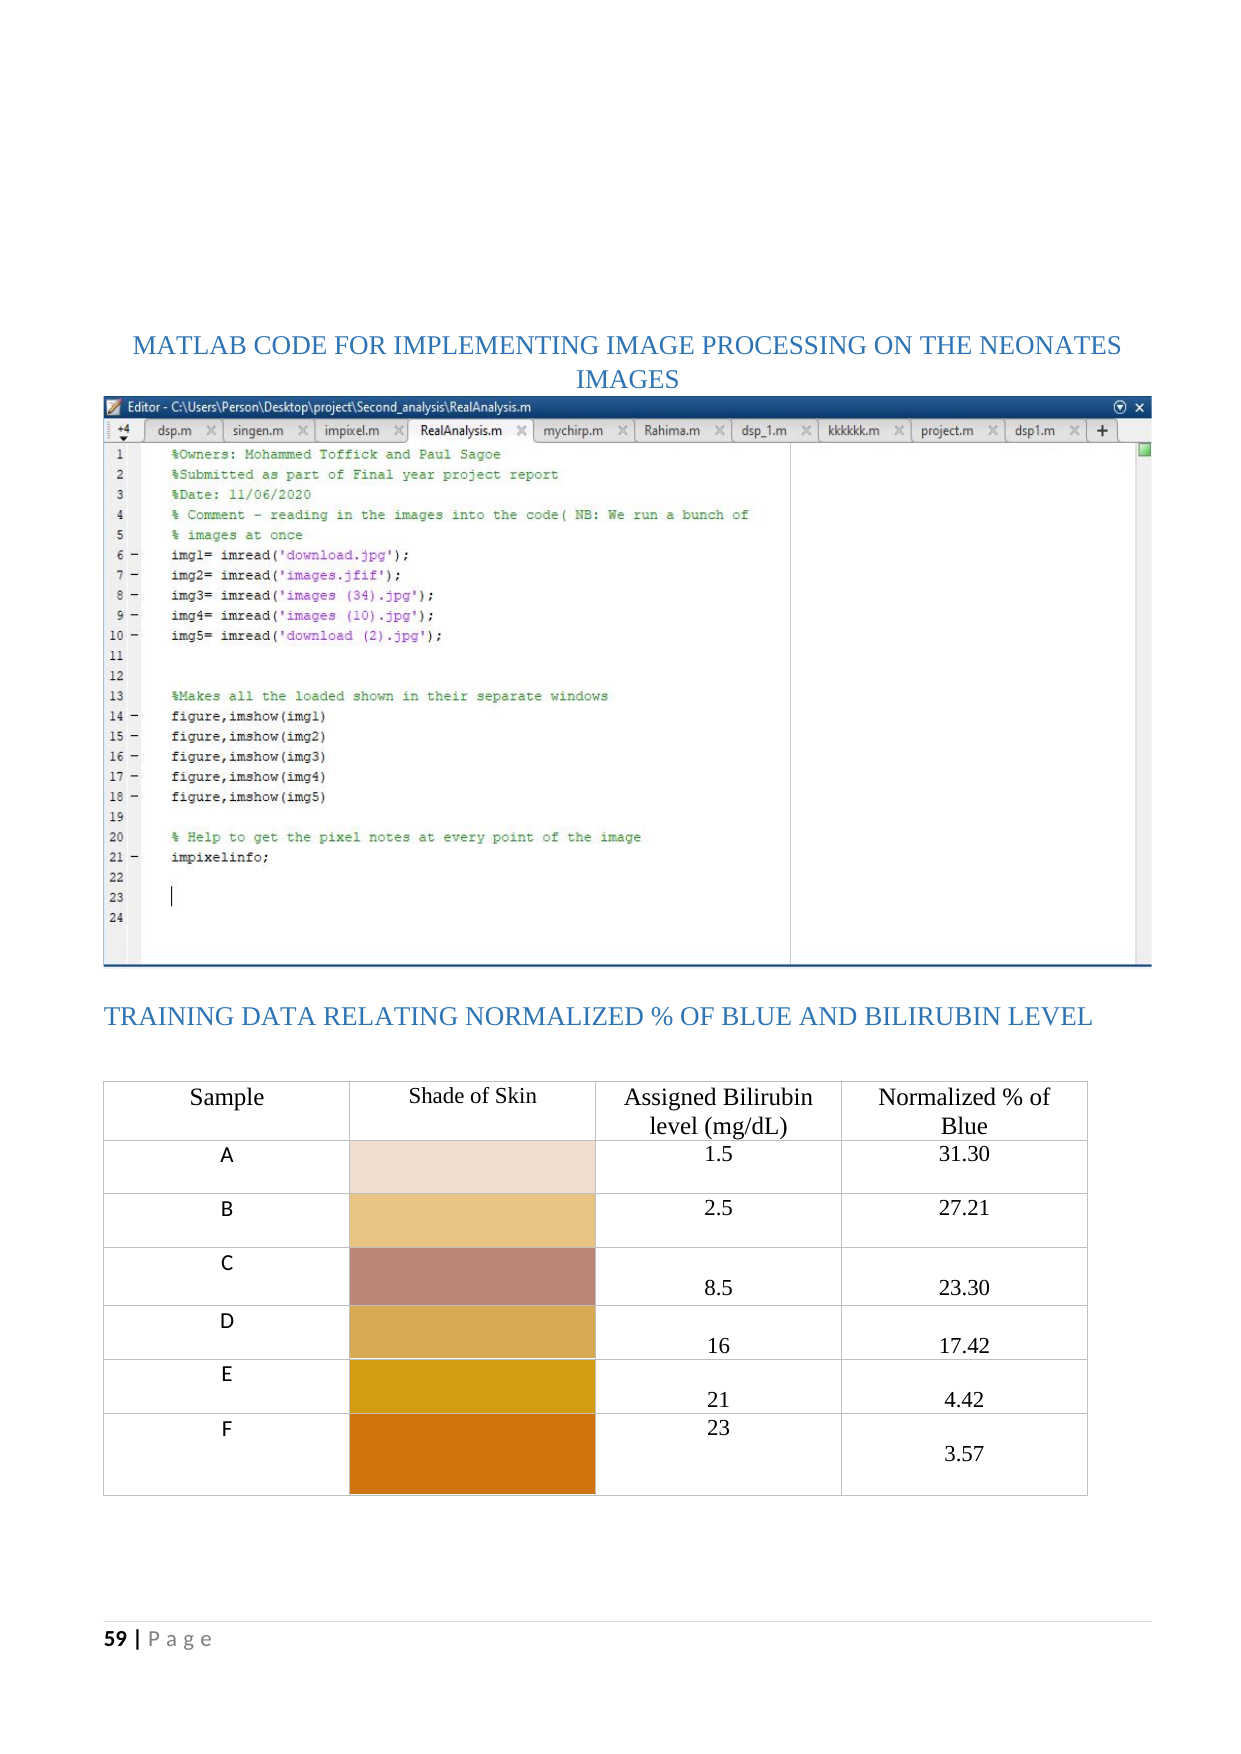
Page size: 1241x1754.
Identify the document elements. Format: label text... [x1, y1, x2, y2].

table_cell 21 [596, 1360, 841, 1413]
table_header Sample [104, 1082, 349, 1139]
table_cell [350, 1248, 595, 1305]
table_cell 4.42 [842, 1360, 1087, 1413]
table_cell 17.42 [842, 1306, 1087, 1358]
table_cell B [104, 1194, 349, 1247]
picture [103, 396, 1152, 969]
table_cell [350, 1194, 595, 1247]
table_cell 16 [596, 1306, 841, 1358]
table_cell [350, 1360, 595, 1413]
table_cell 23.30 [842, 1248, 1087, 1305]
table_cell [350, 1141, 595, 1193]
table_cell 8.5 [596, 1248, 841, 1305]
table_cell 31.30 [842, 1141, 1087, 1193]
table_cell [350, 1306, 595, 1358]
table_cell A [104, 1141, 349, 1193]
subtitle TRAINING DATA RELATING NORMALIZED % OF BLUE AND BILIRUBIN LEVEL [103, 1001, 1152, 1032]
table_cell C [104, 1248, 349, 1305]
table_cell 23 [596, 1414, 841, 1494]
table_cell F [104, 1414, 349, 1494]
table_header Assigned Bilirubin level (mg/dL) [596, 1082, 841, 1139]
table_header Normalized % of Blue [842, 1082, 1087, 1139]
table_cell D [104, 1306, 349, 1358]
table_cell 27.21 [842, 1194, 1087, 1247]
subtitle MATLAB CODE FOR IMPLEMENTING IMAGE PROCESSING ON THE NEONATES IMAGES [103, 329, 1152, 394]
table_cell 1.5 [596, 1141, 841, 1193]
table_header Shade of Skin [350, 1082, 595, 1139]
table_cell E [104, 1360, 349, 1413]
table_cell 2.5 [596, 1194, 841, 1247]
table_cell 3.57 [842, 1414, 1087, 1494]
table_cell [350, 1414, 595, 1494]
